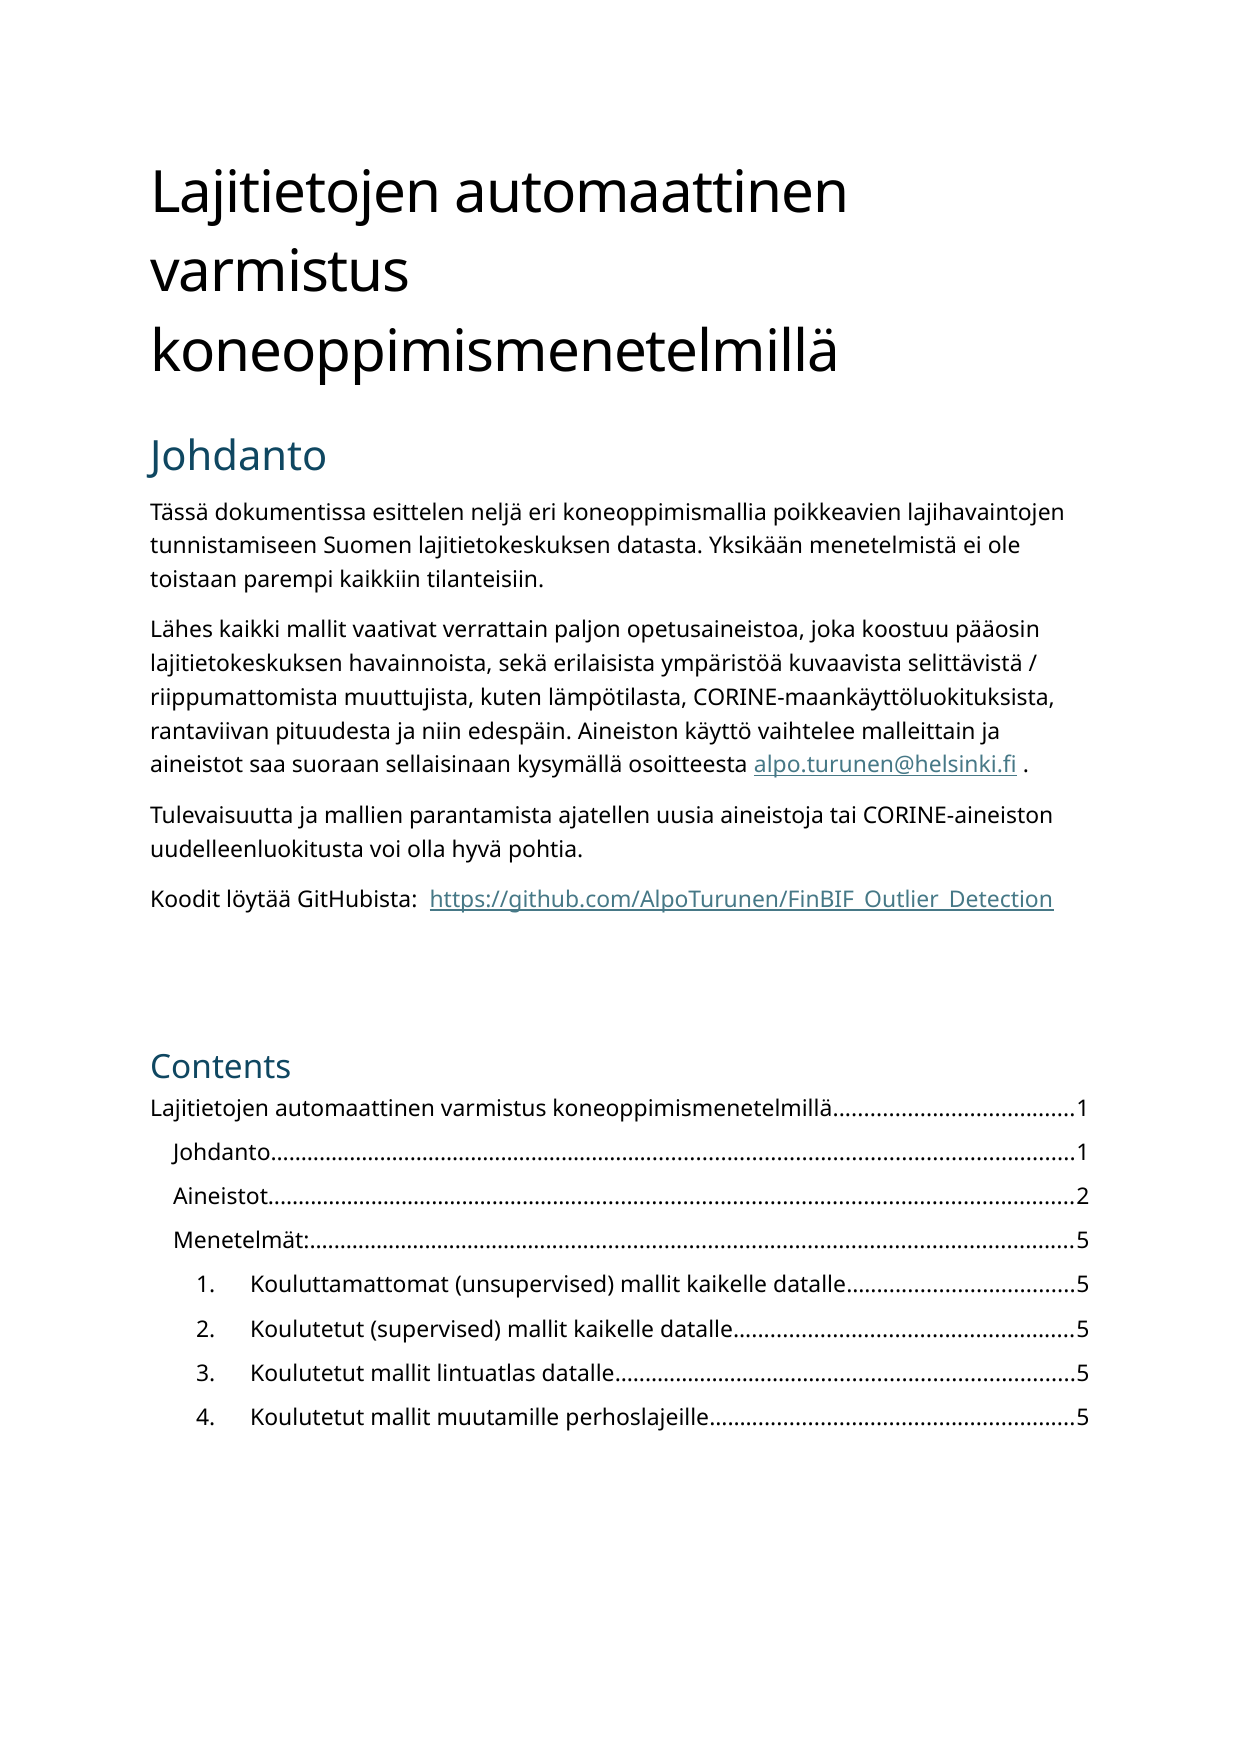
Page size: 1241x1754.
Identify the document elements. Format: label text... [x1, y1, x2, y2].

title Lajitietojen automaattinen varmistus koneoppimismenetelmillä [150, 150, 1090, 388]
text Koodit löytää GitHubista: https://github.com/AlpoTurunen/FinBIF_Outlier_Detection [150, 883, 1090, 914]
text Lähes kaikki mallit vaativat verrattain paljon opetusaineistoa, joka koostuu pääosin lajitietokeskuksen havainnoista, sekä erilaisista ympäristöä kuvaavista selittävistä / riippumattomista muuttujista, kuten lämpötilasta, CORINE-maankäyttöluokituksista, rantaviivan pituudesta ja niin edespäin. Aineiston käyttö vaihtelee malleittain ja aineistot saa suoraan sellaisinaan kysymällä osoitteesta alpo.turunen@helsinki.fi . [150, 613, 1090, 780]
text Tässä dokumentissa esittelen neljä eri koneoppimismallia poikkeavien lajihavaintojen tunnistamiseen Suomen lajitietokeskuksen datasta. Yksikään menetelmistä ei ole toistaan parempi kaikkiin tilanteisiin. [150, 496, 1090, 594]
subtitle Johdanto [150, 426, 1090, 483]
text Tulevaisuutta ja mallien parantamista ajatellen uusia aineistoja tai CORINE-aineiston uudelleenluokitusta voi olla hyvä pohtia. [150, 799, 1090, 864]
